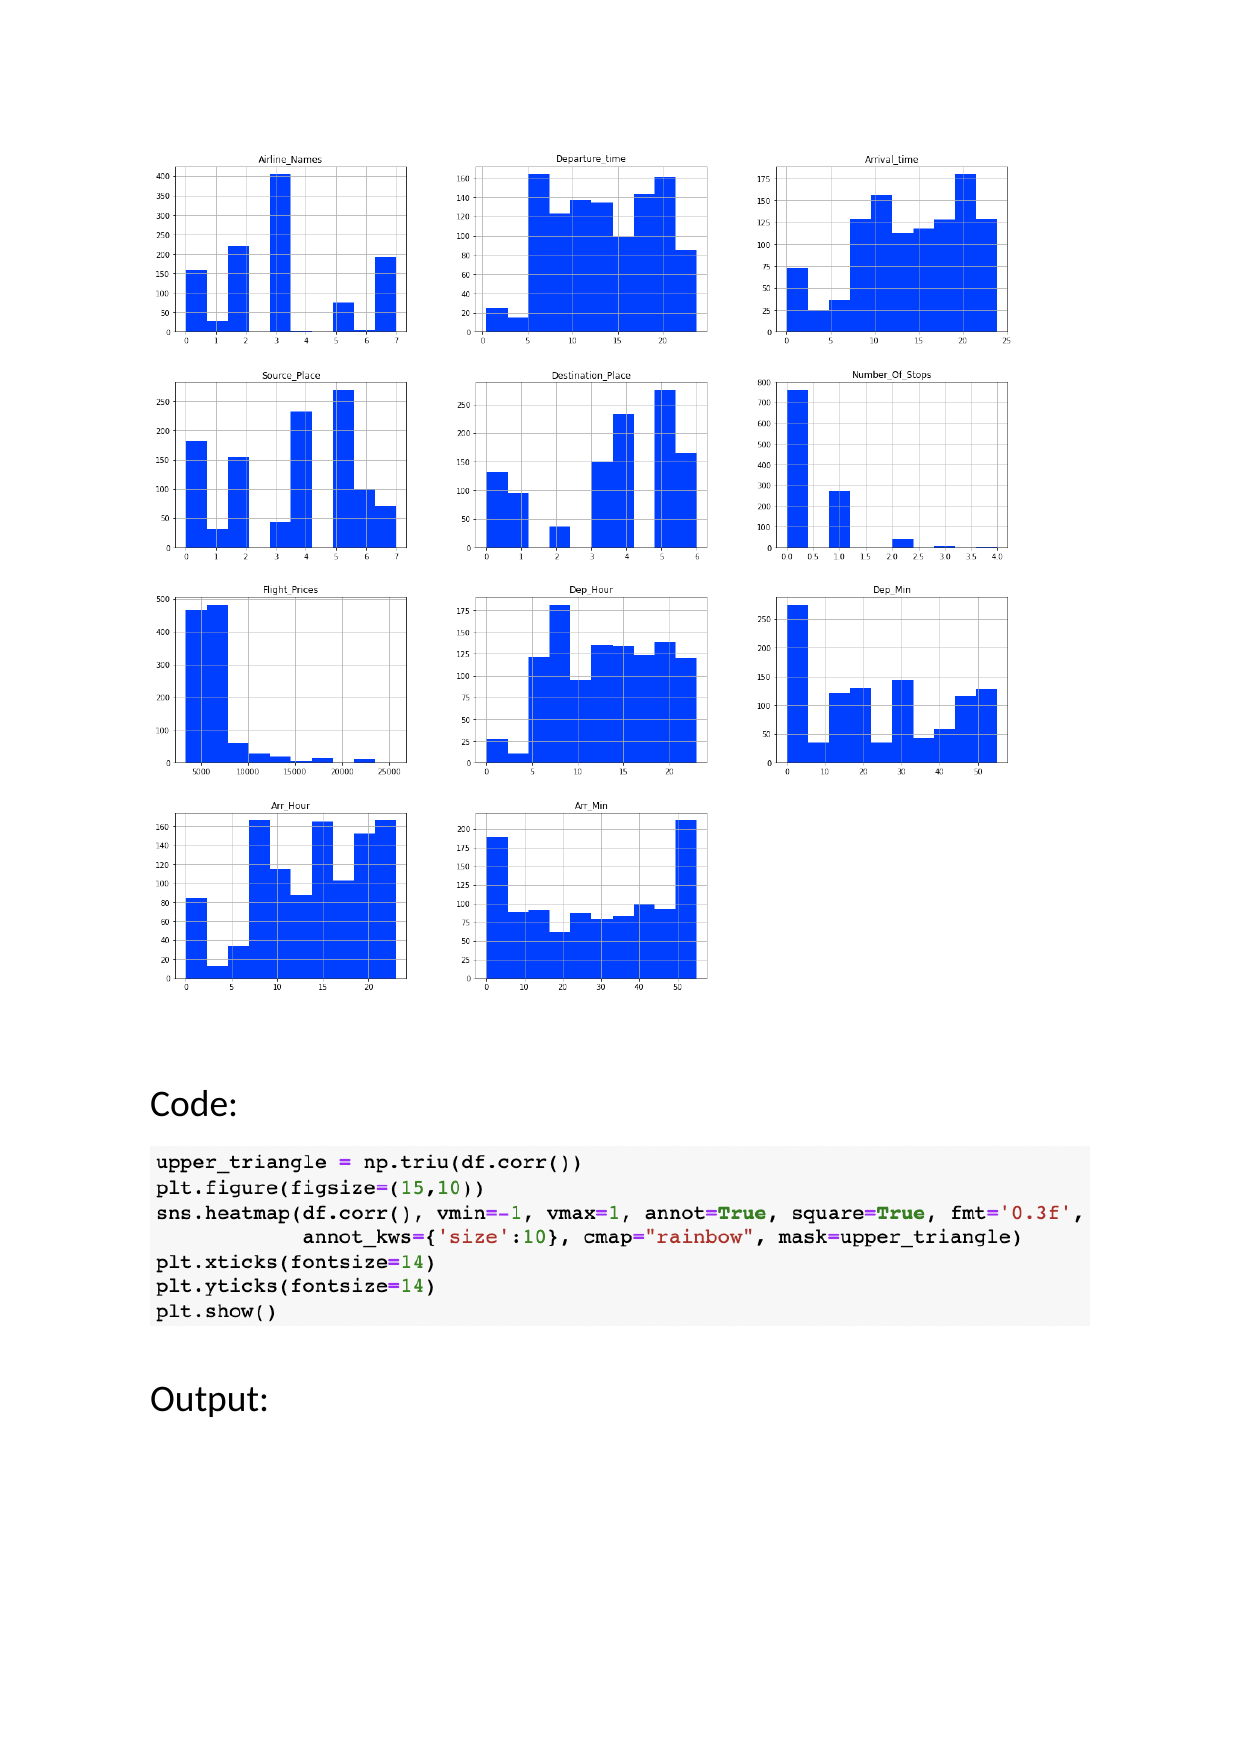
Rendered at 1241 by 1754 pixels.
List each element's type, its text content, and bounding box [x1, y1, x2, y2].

picture [150, 150, 1016, 996]
picture [150, 1146, 1091, 1326]
text Output: [150, 1375, 1090, 1421]
text Code: [150, 1080, 1090, 1126]
